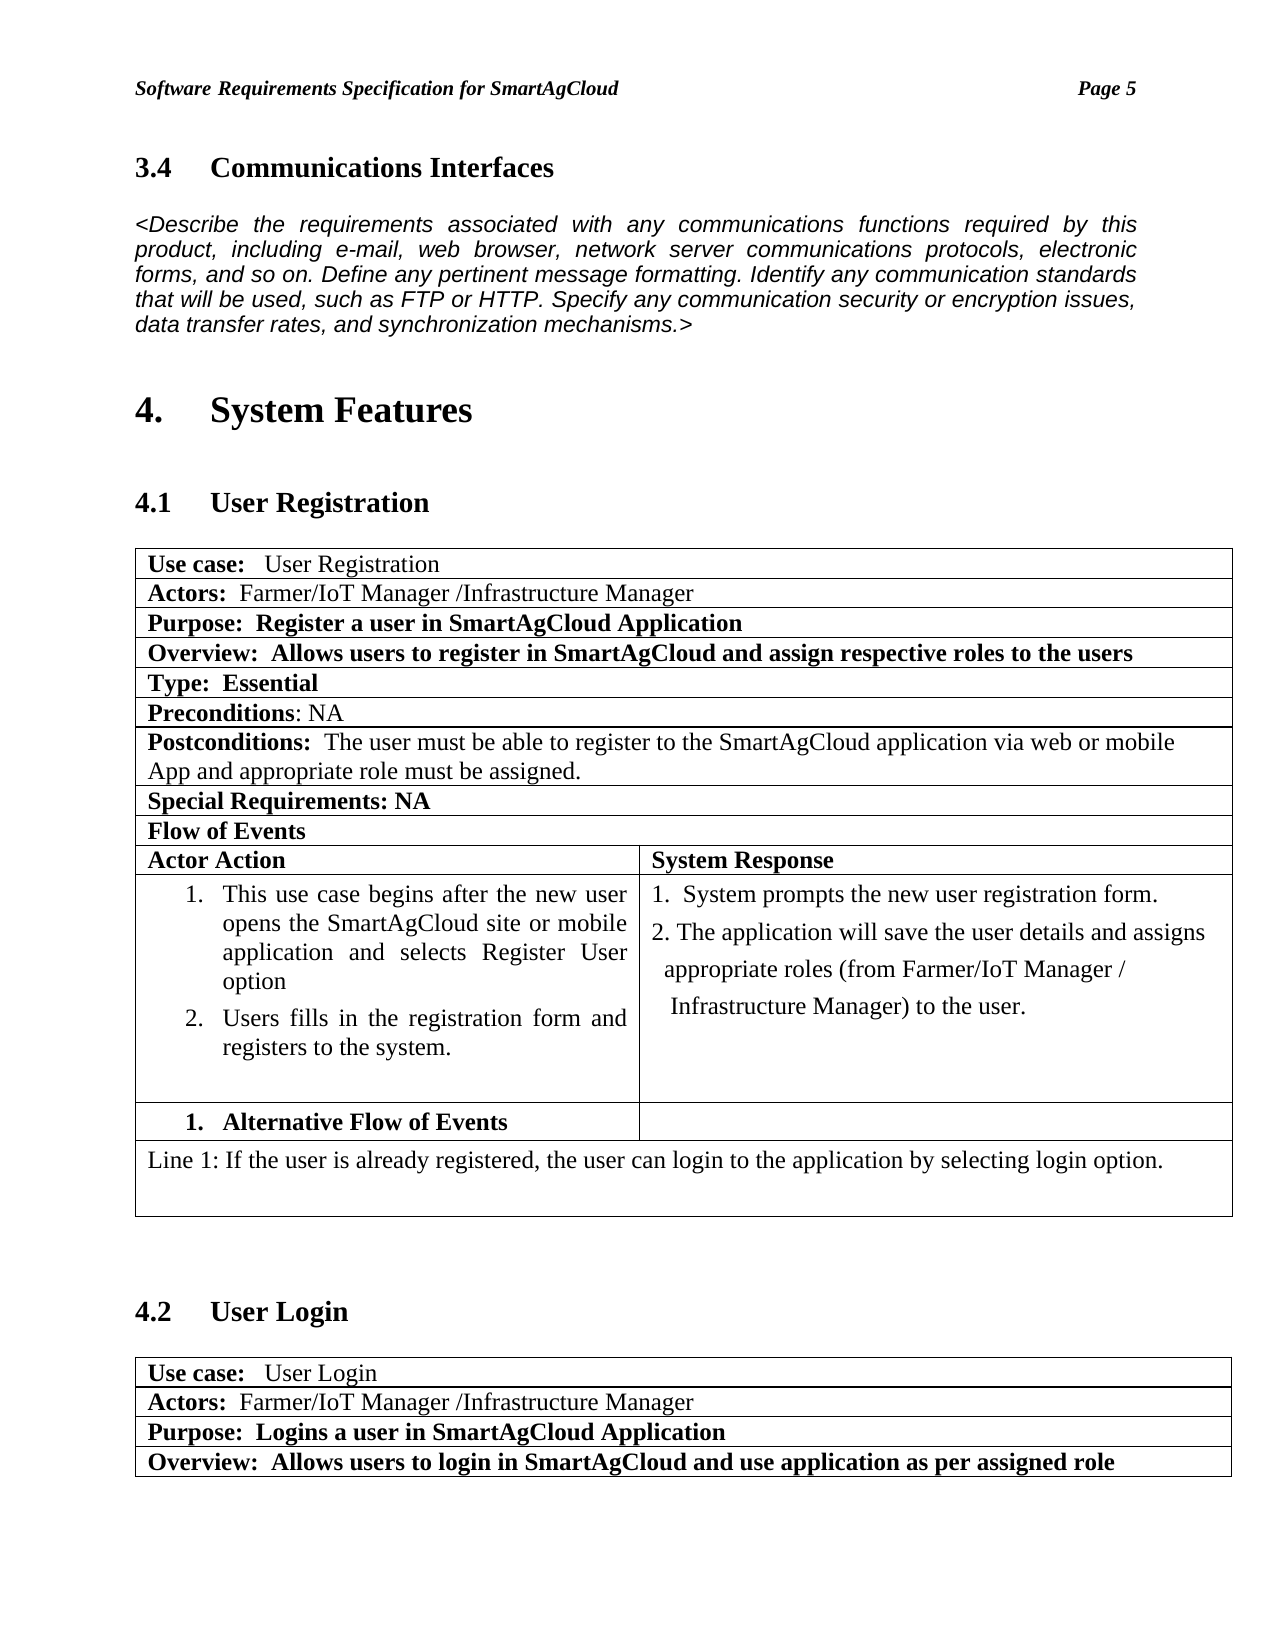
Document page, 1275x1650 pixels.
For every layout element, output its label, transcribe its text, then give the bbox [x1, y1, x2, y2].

table_cell Actors: Farmer/IoT Manager /Infrastructure Manager [136, 1388, 1231, 1416]
table_cell Preconditions: NA [136, 698, 1232, 726]
table_header Use case: User Login [136, 1358, 1231, 1386]
table_cell Overview: Allows users to register in SmartAgCloud and assign respective roles to the users [136, 638, 1232, 667]
table_cell [640, 1103, 1232, 1140]
table_cell Purpose: Logins a user in SmartAgCloud Application [136, 1417, 1231, 1446]
table_cell Alternative Flow of Events [136, 1103, 639, 1140]
subtitle User Login [135, 1294, 1140, 1327]
subtitle System Features [135, 388, 1140, 431]
table_cell This use case begins after the new user opens the SmartAgCloud site or mobile application and selects Register User option Users fills in the registration form and registers to the system. [136, 875, 639, 1102]
table_cell Actor Action [136, 846, 639, 874]
table_cell System Response [640, 846, 1232, 874]
table_cell Purpose: Register a user in SmartAgCloud Application [136, 608, 1232, 637]
table_cell Type: Essential [136, 668, 1232, 697]
table_cell Overview: Allows users to login in SmartAgCloud and use application as per assigned role [136, 1447, 1231, 1476]
table_cell Actors: Farmer/IoT Manager /Infrastructure Manager [136, 579, 1232, 607]
table_cell 1. System prompts the new user registration form. 2. The application will save the user details and assigns appropriate roles (from Farmer/IoT Manager / Infrastructure Manager) to the user. [640, 875, 1232, 1102]
text <Describe the requirements associated with any communications functions required by this product, including e-mail, web browser, network server communications protocols, electronic forms, and so on. Define any pertinent message formatting. Identify any communication standards that will be used, such as FTP or HTTP. Specify any communication security or encryption issues, data transfer rates, and synchronization mechanisms.> [135, 213, 1140, 338]
table_cell Postconditions: The user must be able to register to the SmartAgCloud application via web or mobile App and appropriate role must be assigned. [136, 728, 1232, 785]
table_cell Flow of Events [136, 816, 1232, 844]
table_cell Line 1: If the user is already registered, the user can login to the application by selecting login option. [136, 1141, 1232, 1216]
subtitle User Registration [135, 485, 1140, 518]
table_cell Special Requirements: NA [136, 786, 1232, 815]
table_header Use case: User Registration [136, 549, 1232, 577]
subtitle Communications Interfaces [135, 150, 1140, 183]
